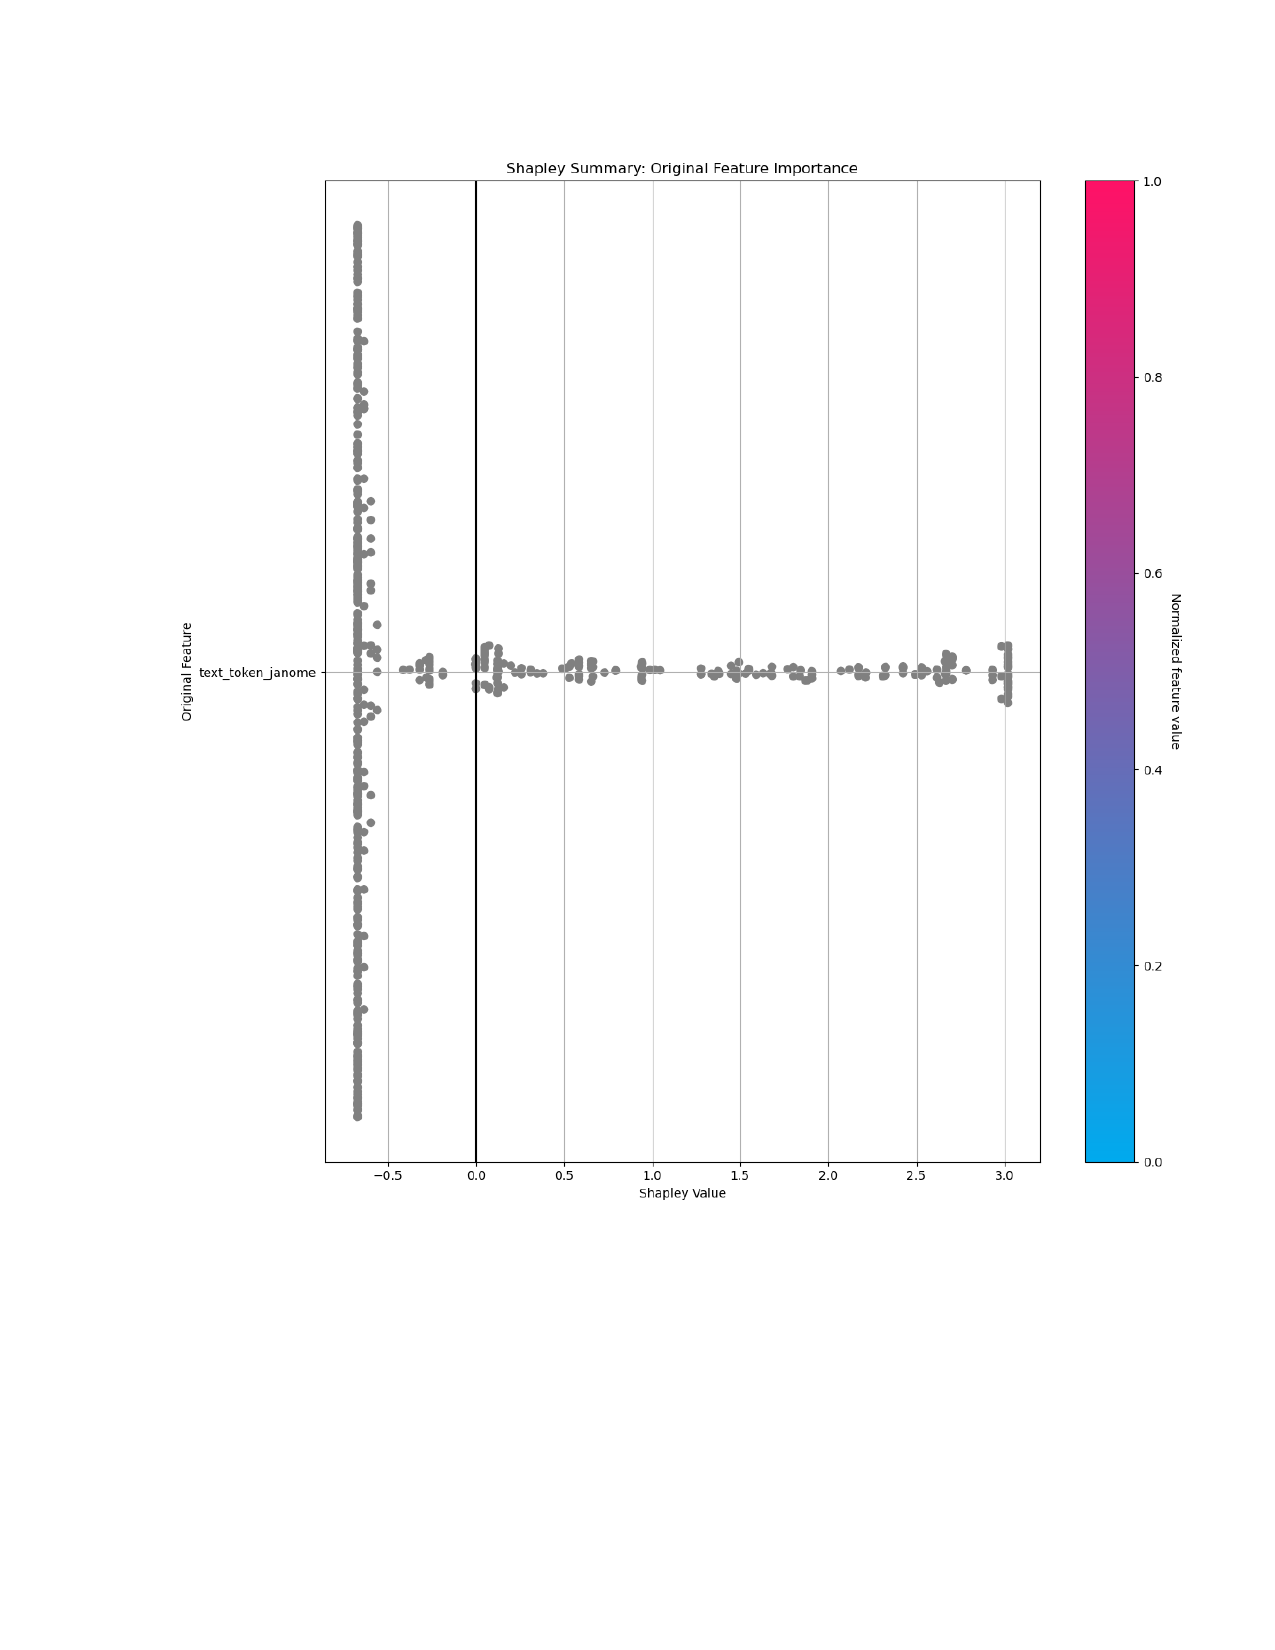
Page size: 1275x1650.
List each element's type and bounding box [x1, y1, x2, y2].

picture [168, 150, 1232, 1213]
